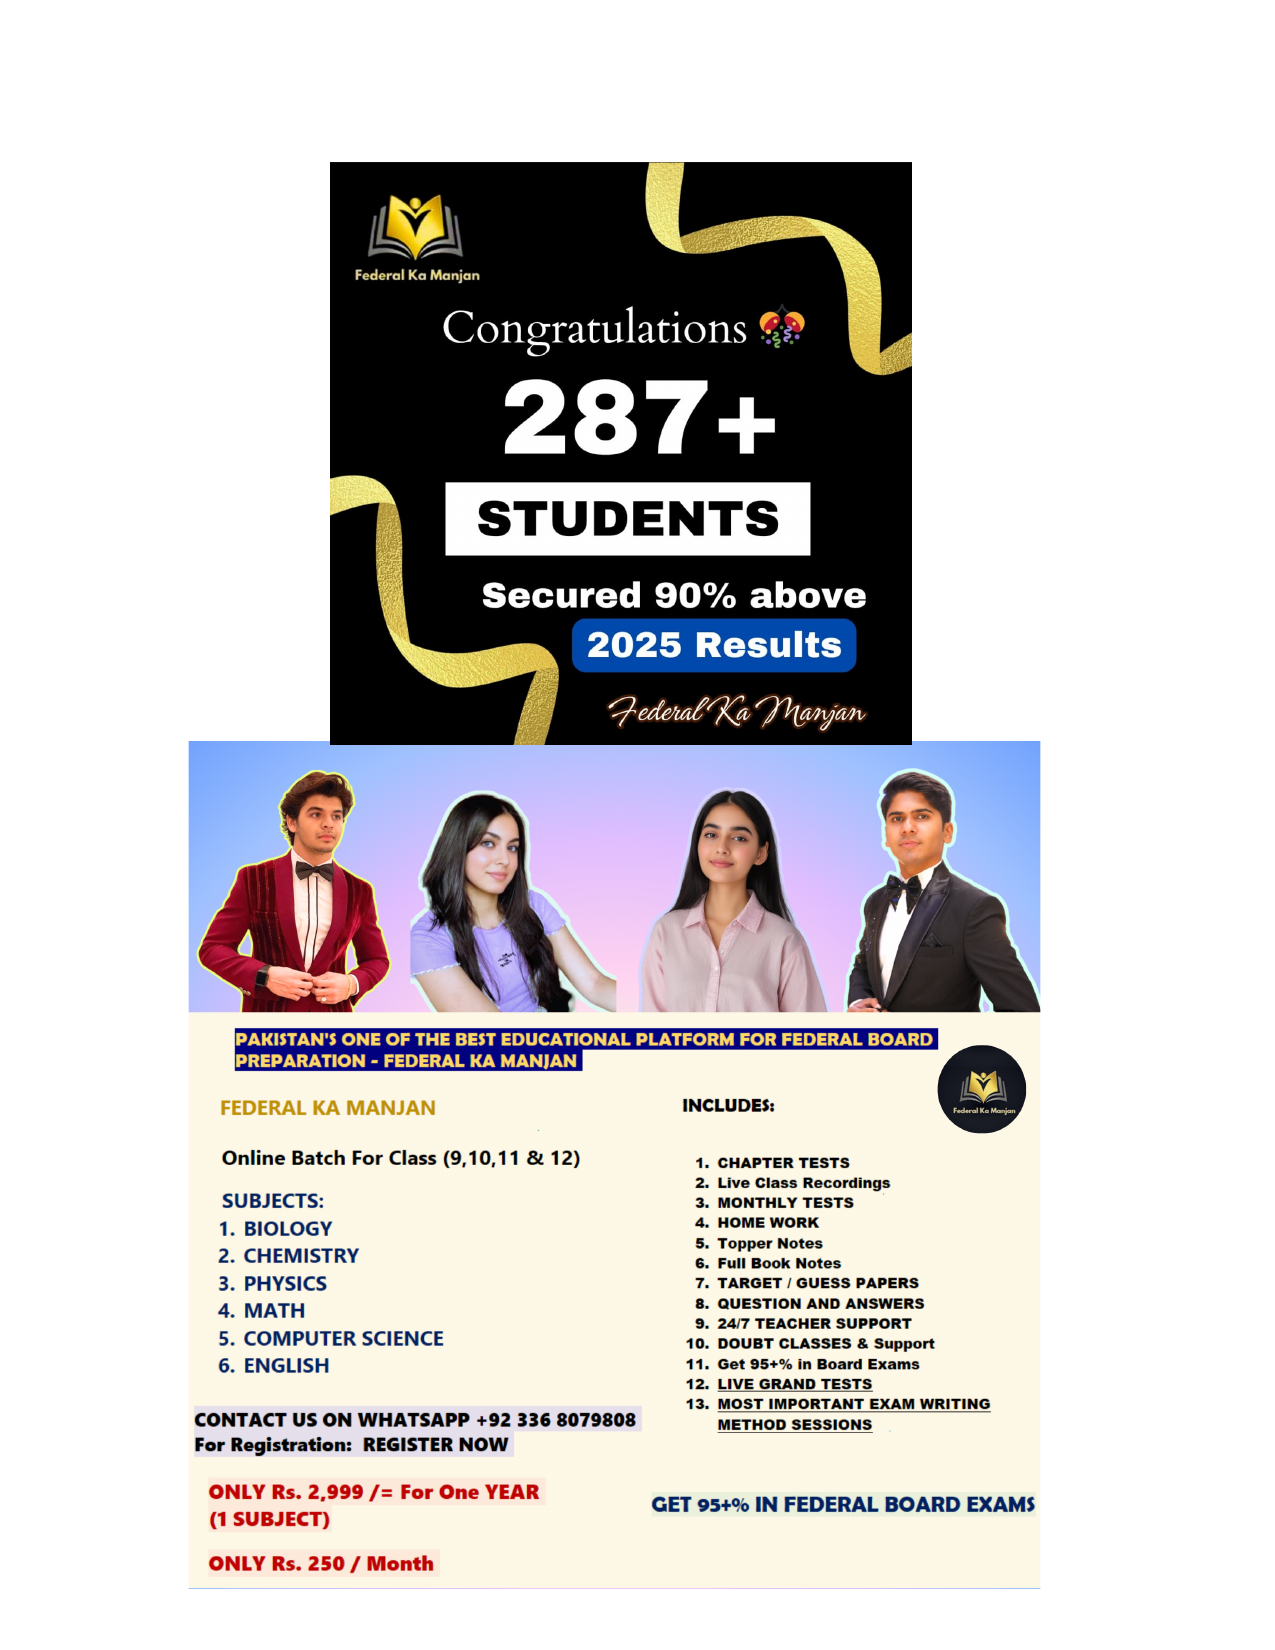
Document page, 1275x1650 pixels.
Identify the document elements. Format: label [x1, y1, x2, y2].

picture [188, 162, 1041, 1589]
